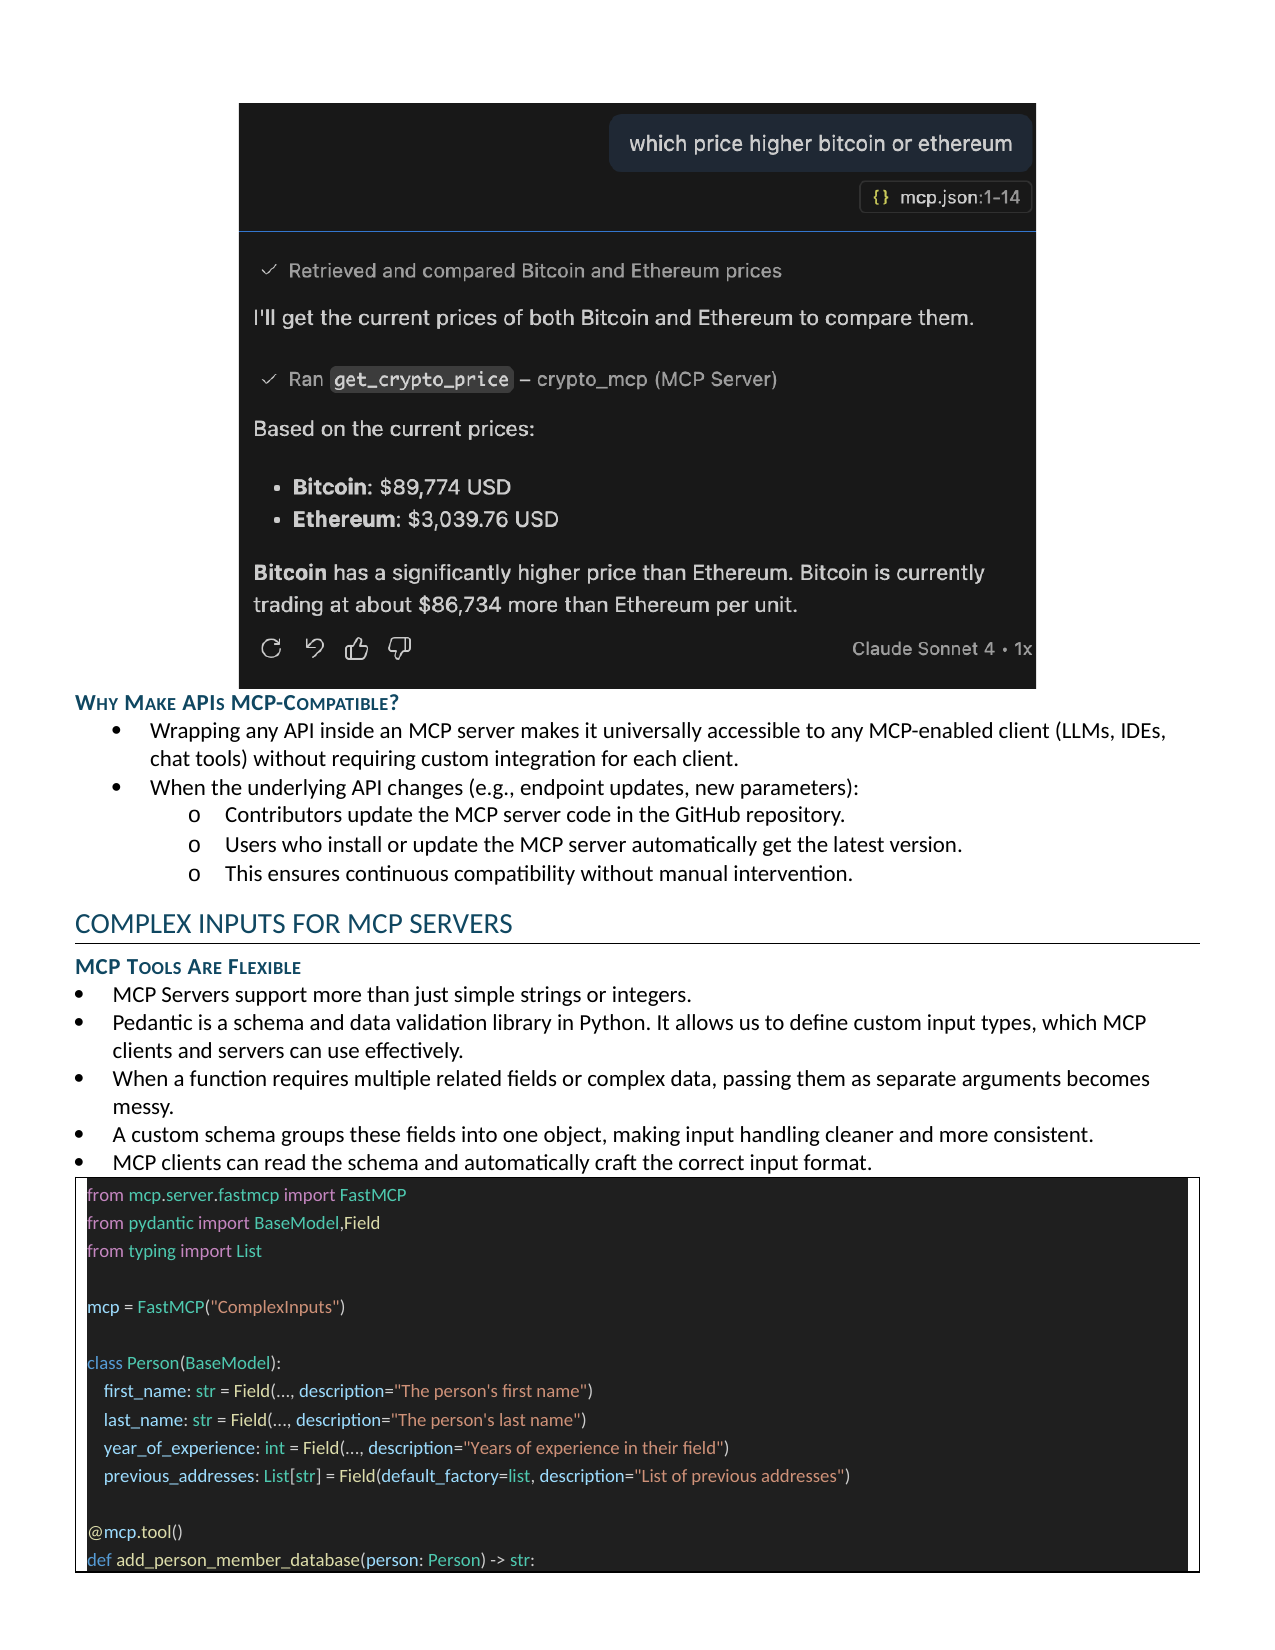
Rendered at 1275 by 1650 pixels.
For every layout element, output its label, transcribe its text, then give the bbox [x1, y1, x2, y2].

subtitle COMPLEX INPUTS FOR MCP SERVERS [75, 905, 1200, 943]
list Users who install or update the MCP server automatically get the latest version. [187, 830, 1200, 859]
list Contributors update the MCP server code in the GitHub repository. [187, 801, 1200, 830]
text MCP Tools Are Flexible [75, 952, 1200, 980]
list A custom schema groups these fields into one object, making input handling cleaner and more consistent. [75, 1121, 1200, 1148]
text Why Make APIs MCP-Compatible? [75, 688, 1200, 717]
list This ensures continuous compatibility without manual intervention. [187, 859, 1200, 888]
list Pedantic is a schema and data validation library in Python. It allows us to define custom input types, which MCP clients and servers can use effectively. [75, 1008, 1200, 1064]
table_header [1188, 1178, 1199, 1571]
list MCP clients can read the schema and automatically craft the correct input format. [75, 1148, 1200, 1177]
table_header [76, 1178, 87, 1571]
list When the underlying API changes (e.g., endpoint updates, new parameters): [112, 773, 1200, 801]
picture [238, 103, 1037, 689]
list When a function requires multiple related fields or complex data, passing them as separate arguments becomes messy. [75, 1064, 1200, 1121]
list Wrapping any API inside an MCP server makes it universally accessible to any MCP-enabled client (LLMs, IDEs, chat tools) without requiring custom integration for each client. [112, 717, 1200, 773]
list MCP Servers support more than just simple strings or integers. [75, 980, 1200, 1008]
